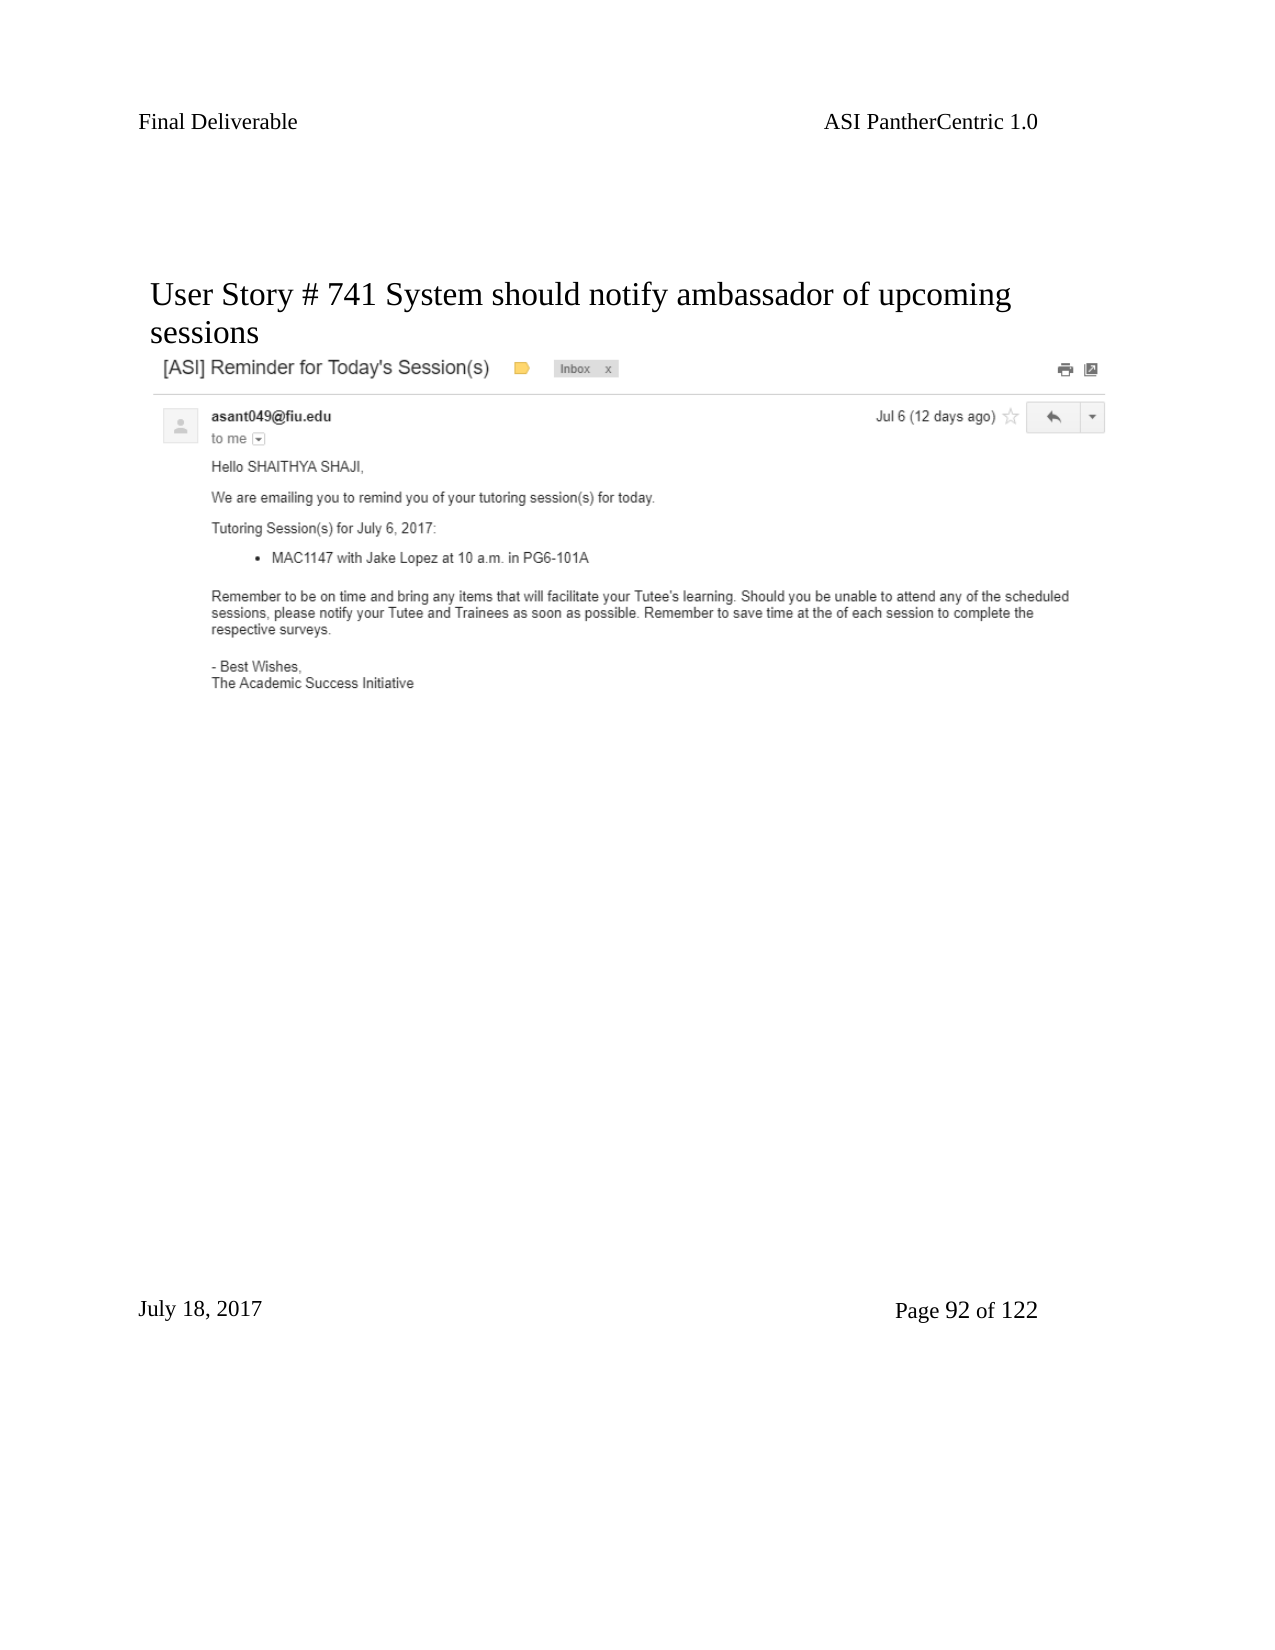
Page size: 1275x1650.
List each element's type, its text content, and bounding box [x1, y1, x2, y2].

picture [150, 350, 1125, 709]
text User Story # 741 System should notify ambassador of upcoming sessions [150, 274, 1125, 350]
